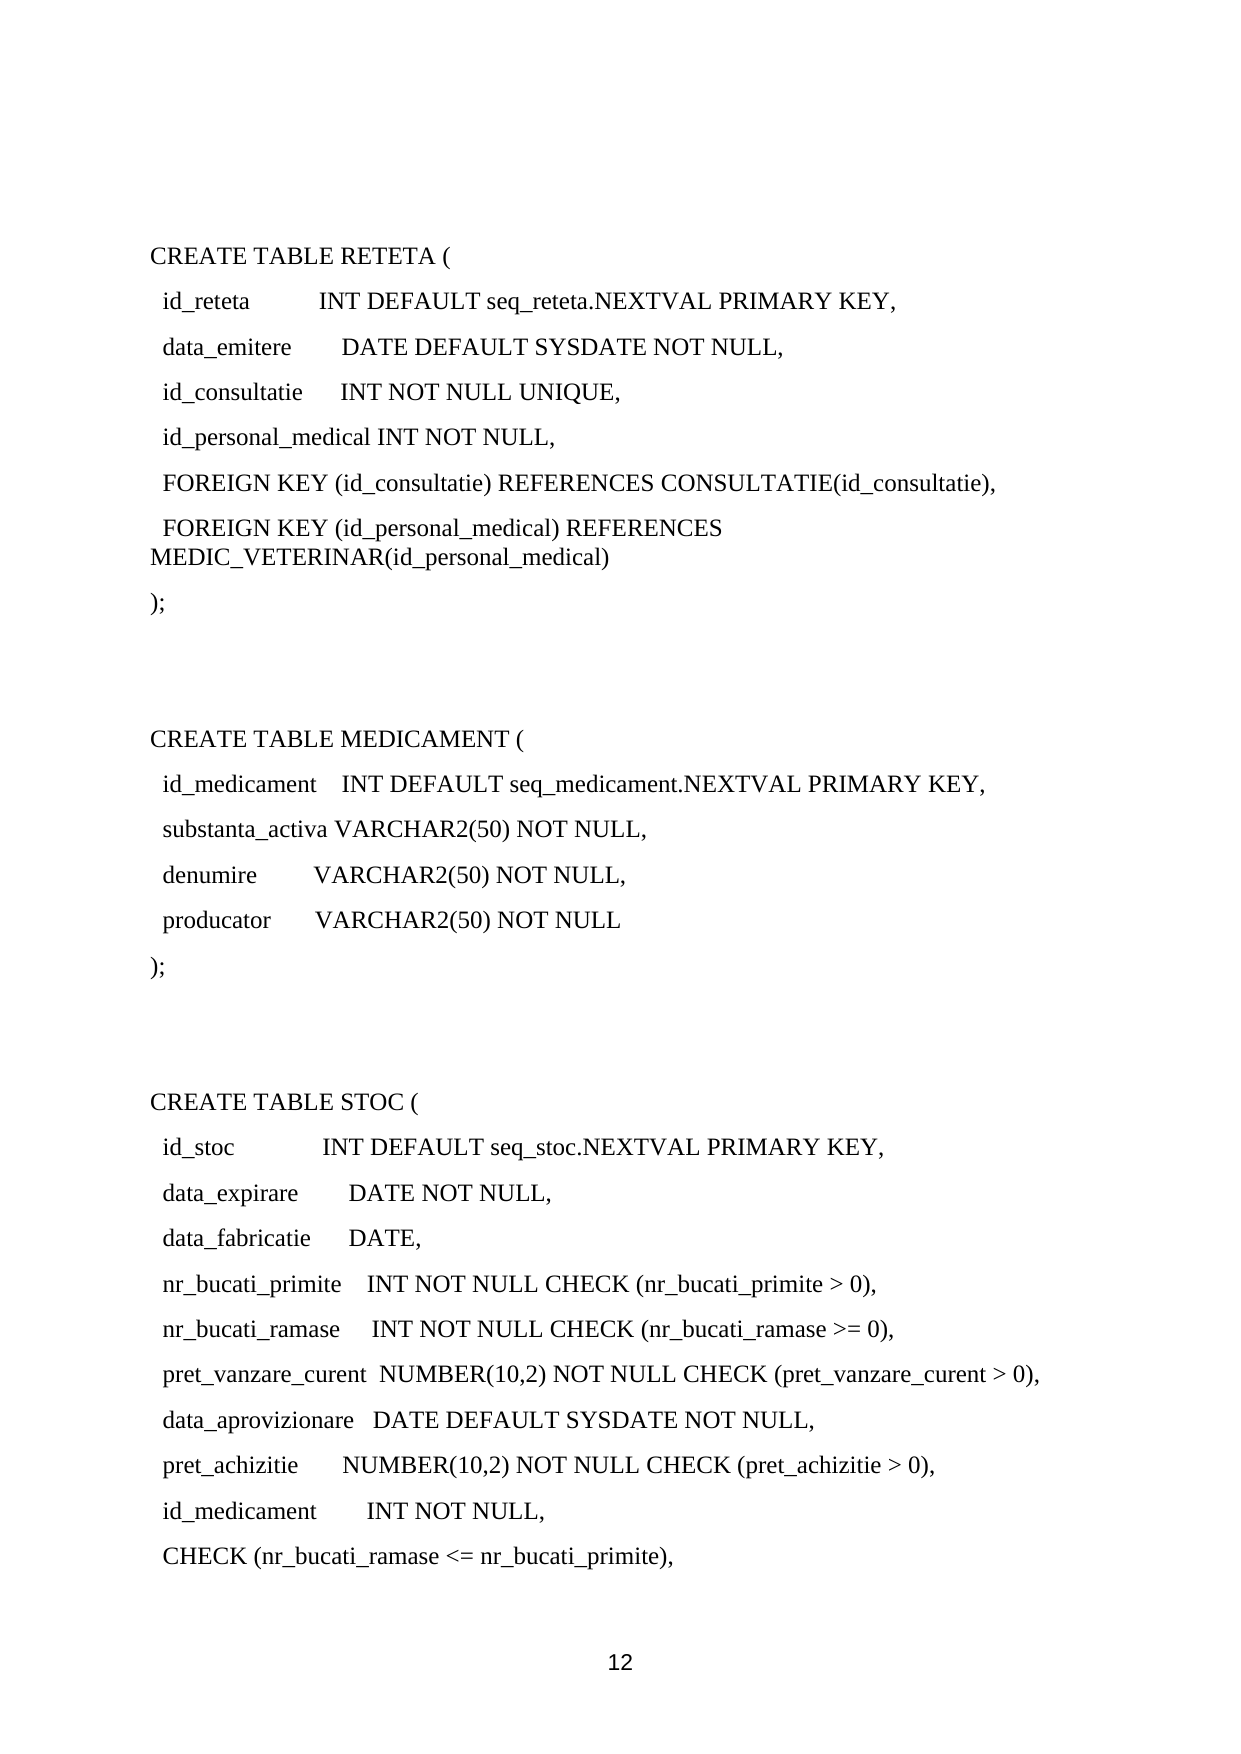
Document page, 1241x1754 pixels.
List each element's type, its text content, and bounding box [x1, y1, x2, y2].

text ); [150, 951, 1090, 979]
text data_fabricatie DATE, [150, 1223, 1090, 1252]
text nr_bucati_ramase INT NOT NULL CHECK (nr_bucati_ramase >= 0), [150, 1314, 1090, 1343]
text FOREIGN KEY (id_consultatie) REFERENCES CONSULTATIE(id_consultatie), [150, 468, 1090, 497]
text CREATE TABLE MEDICAMENT ( [150, 724, 1090, 752]
text id_personal_medical INT NOT NULL, [150, 422, 1090, 451]
text CREATE TABLE STOC ( [150, 1087, 1090, 1116]
text pret_achizitie NUMBER(10,2) NOT NULL CHECK (pret_achizitie > 0), [150, 1450, 1090, 1479]
text data_aprovizionare DATE DEFAULT SYSDATE NOT NULL, [150, 1405, 1090, 1434]
text substanta_activa VARCHAR2(50) NOT NULL, [150, 814, 1090, 843]
text nr_bucati_primite INT NOT NULL CHECK (nr_bucati_primite > 0), [150, 1269, 1090, 1297]
text pret_vanzare_curent NUMBER(10,2) NOT NULL CHECK (pret_vanzare_curent > 0), [150, 1359, 1090, 1388]
text FOREIGN KEY (id_personal_medical) REFERENCES MEDIC_VETERINAR(id_personal_medical) [150, 513, 1090, 571]
text denumire VARCHAR2(50) NOT NULL, [150, 860, 1090, 889]
text id_stoc INT DEFAULT seq_stoc.NEXTVAL PRIMARY KEY, [150, 1132, 1090, 1161]
text id_medicament INT DEFAULT seq_medicament.NEXTVAL PRIMARY KEY, [150, 769, 1090, 798]
text CREATE TABLE RETETA ( [150, 241, 1090, 269]
text data_expirare DATE NOT NULL, [150, 1178, 1090, 1207]
text data_emitere DATE DEFAULT SYSDATE NOT NULL, [150, 332, 1090, 360]
text id_medicament INT NOT NULL, [150, 1496, 1090, 1524]
text CHECK (nr_bucati_ramase <= nr_bucati_primite), [150, 1541, 1090, 1570]
text id_reteta INT DEFAULT seq_reteta.NEXTVAL PRIMARY KEY, [150, 286, 1090, 315]
text ); [150, 587, 1090, 616]
text id_consultatie INT NOT NULL UNIQUE, [150, 377, 1090, 406]
text producator VARCHAR2(50) NOT NULL [150, 905, 1090, 934]
